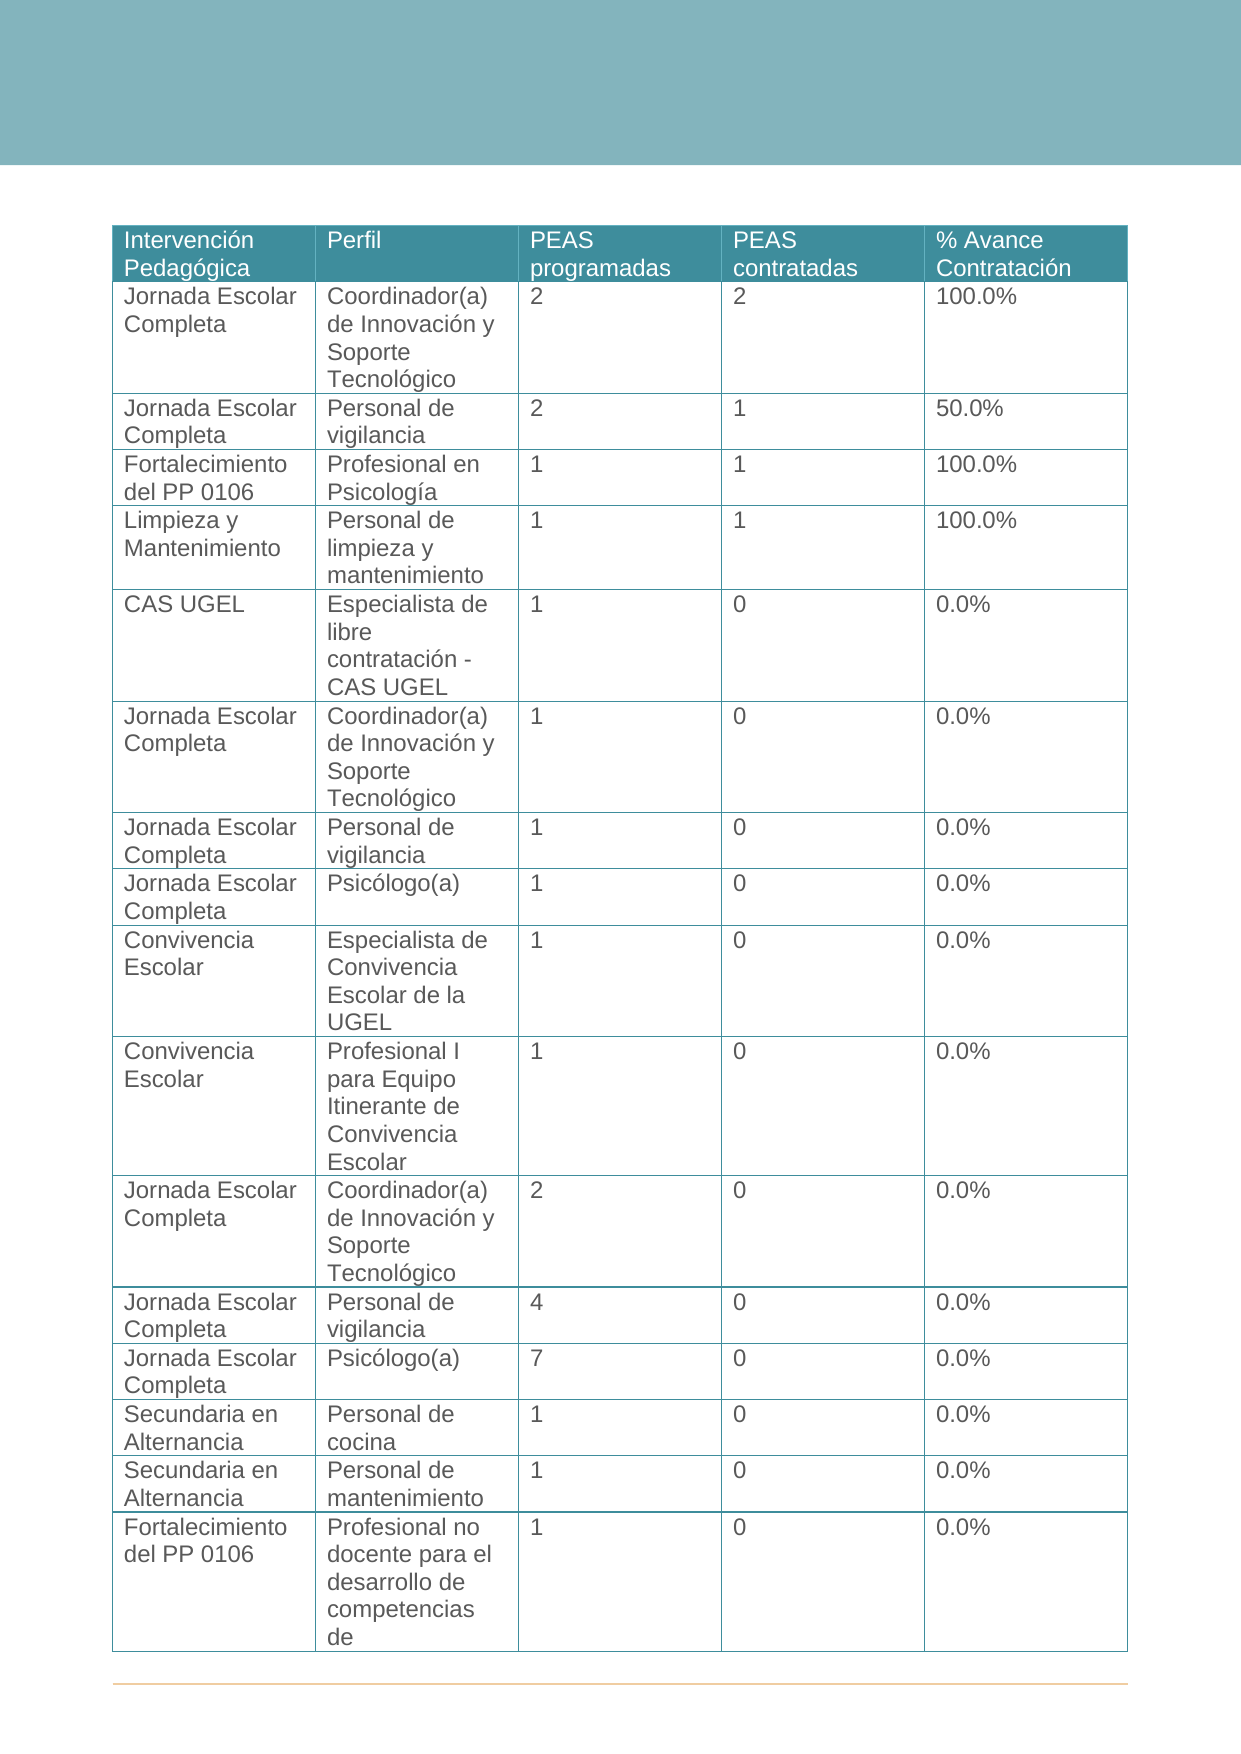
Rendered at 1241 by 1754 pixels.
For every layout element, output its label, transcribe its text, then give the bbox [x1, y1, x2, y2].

table_cell 0.0% [925, 590, 1127, 701]
table_cell 100.0% [925, 450, 1127, 505]
table_cell 1 [722, 394, 924, 449]
table_header % Avance Contratación [925, 226, 1127, 281]
table_cell 1 [519, 1400, 721, 1455]
table_header PEAS contratadas [722, 226, 924, 281]
table_cell Profesional en Psicología [316, 450, 518, 505]
table_cell 0 [722, 1288, 924, 1343]
table_cell Jornada Escolar Completa [113, 394, 315, 449]
table_cell Convivencia Escolar [113, 1037, 315, 1175]
table_cell 1 [519, 1513, 721, 1651]
table_cell Convivencia Escolar [113, 926, 315, 1036]
table_cell Jornada Escolar Completa [113, 869, 315, 924]
table_cell 1 [519, 506, 721, 589]
table_cell 0.0% [925, 813, 1127, 868]
table_cell 0.0% [925, 1288, 1127, 1343]
table_cell 1 [519, 813, 721, 868]
table_cell 2 [519, 1176, 721, 1286]
table_cell 1 [722, 506, 924, 589]
table_cell 1 [519, 926, 721, 1036]
table_cell 0.0% [925, 1456, 1127, 1511]
table_cell 0.0% [925, 926, 1127, 1036]
table_cell Psicólogo(a) [316, 1344, 518, 1399]
table_cell 0 [722, 702, 924, 812]
table_cell Especialista de Convivencia Escolar de la UGEL [316, 926, 518, 1036]
table_cell 0 [722, 813, 924, 868]
table_cell Fortalecimiento del PP 0106 [113, 1513, 315, 1651]
table_cell Profesional I para Equipo Itinerante de Convivencia Escolar [316, 1037, 518, 1175]
table_cell Especialista de libre contratación - CAS UGEL [316, 590, 518, 701]
table_cell 1 [519, 869, 721, 924]
table_header PEAS programadas [519, 226, 721, 281]
table_cell 0 [722, 1400, 924, 1455]
table_cell 0.0% [925, 1344, 1127, 1399]
table_cell Coordinador(a) de Innovación y Soporte Tecnológico [316, 282, 518, 393]
table_cell 50.0% [925, 394, 1127, 449]
table_cell 0.0% [925, 1176, 1127, 1286]
table_cell 0 [722, 1344, 924, 1399]
table_cell 1 [722, 450, 924, 505]
table_cell 100.0% [925, 506, 1127, 589]
table_cell 1 [519, 450, 721, 505]
table_cell 0 [722, 1176, 924, 1286]
table_header Perfil [316, 226, 518, 281]
table_cell Secundaria en Alternancia [113, 1400, 315, 1455]
table_cell Jornada Escolar Completa [113, 813, 315, 868]
table_cell Fortalecimiento del PP 0106 [113, 450, 315, 505]
table_cell Personal de limpieza y mantenimiento [316, 506, 518, 589]
table_cell Personal de vigilancia [316, 1288, 518, 1343]
table_cell 0 [722, 1513, 924, 1651]
table_cell Jornada Escolar Completa [113, 1176, 315, 1286]
table_cell Jornada Escolar Completa [113, 1288, 315, 1343]
table_cell Personal de vigilancia [316, 813, 518, 868]
table_cell 0 [722, 1456, 924, 1511]
table_cell 0.0% [925, 702, 1127, 812]
table_cell 2 [722, 282, 924, 393]
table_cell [316, 1513, 518, 1651]
table_cell 1 [519, 1456, 721, 1511]
table_cell 1 [519, 1037, 721, 1175]
table_cell 7 [519, 1344, 721, 1399]
table_cell 0.0% [925, 869, 1127, 924]
table_cell 4 [519, 1288, 721, 1343]
table_cell Secundaria en Alternancia [113, 1456, 315, 1511]
table_cell 100.0% [925, 282, 1127, 393]
table_cell 0 [722, 869, 924, 924]
table_cell 2 [519, 394, 721, 449]
table_cell 0 [722, 590, 924, 701]
table_header Intervención Pedagógica [113, 226, 315, 281]
table_cell Jornada Escolar Completa [113, 282, 315, 393]
table_cell Personal de cocina [316, 1400, 518, 1455]
table_cell 1 [519, 702, 721, 812]
table_cell Coordinador(a) de Innovación y Soporte Tecnológico [316, 702, 518, 812]
table_cell 0.0% [925, 1037, 1127, 1175]
table_cell Jornada Escolar Completa [113, 702, 315, 812]
table_cell 2 [519, 282, 721, 393]
table_cell 1 [519, 590, 721, 701]
table_cell 0 [722, 926, 924, 1036]
table_cell Limpieza y Mantenimiento [113, 506, 315, 589]
table_cell 0.0% [925, 1400, 1127, 1455]
table_cell Personal de mantenimiento [316, 1456, 518, 1511]
table_cell Personal de vigilancia [316, 394, 518, 449]
table_cell Psicólogo(a) [316, 869, 518, 924]
table_cell 0 [722, 1037, 924, 1175]
table_cell Coordinador(a) de Innovación y Soporte Tecnológico [316, 1176, 518, 1286]
table_cell 0.0% [925, 1513, 1127, 1651]
table_cell Jornada Escolar Completa [113, 1344, 315, 1399]
table_cell CAS UGEL [113, 590, 315, 701]
